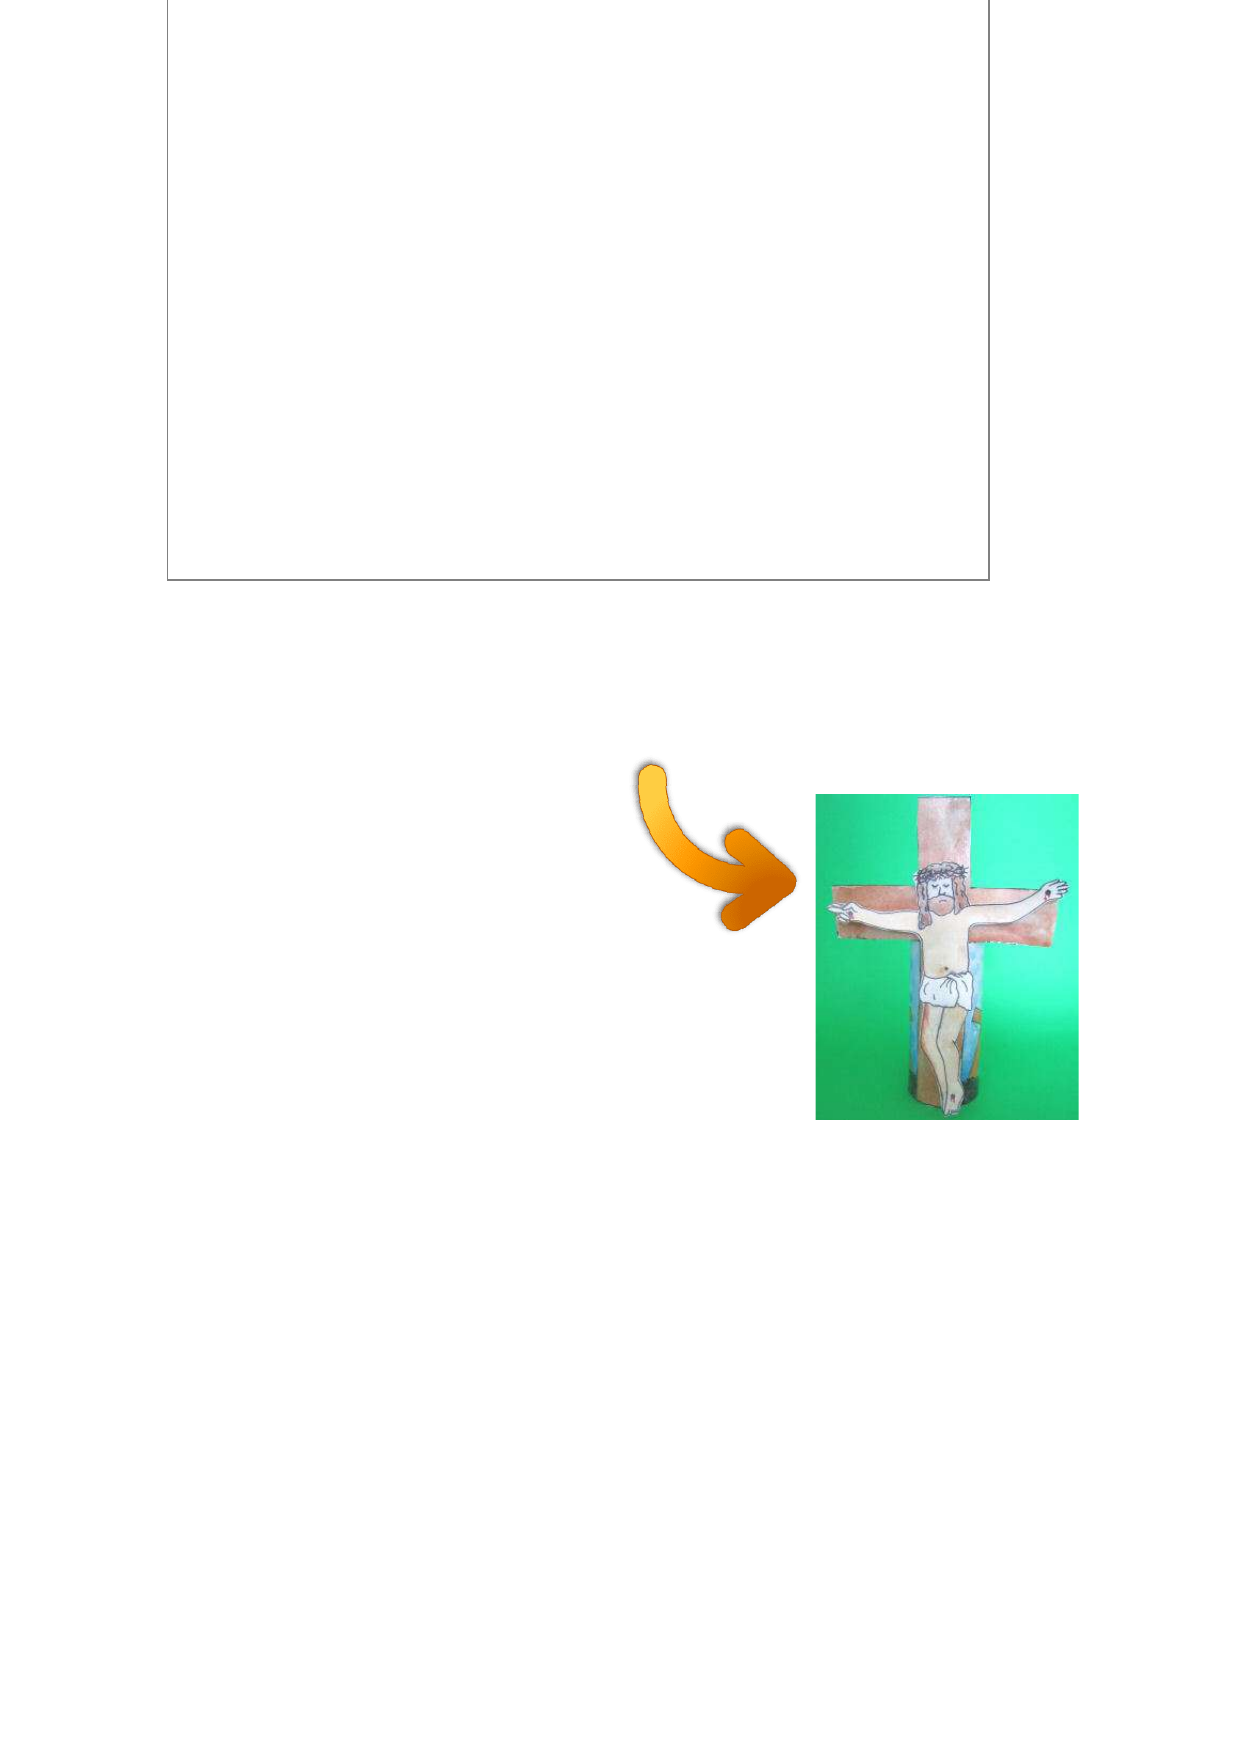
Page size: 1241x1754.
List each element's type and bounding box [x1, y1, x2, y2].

picture [815, 794, 1079, 1120]
picture [616, 748, 813, 944]
